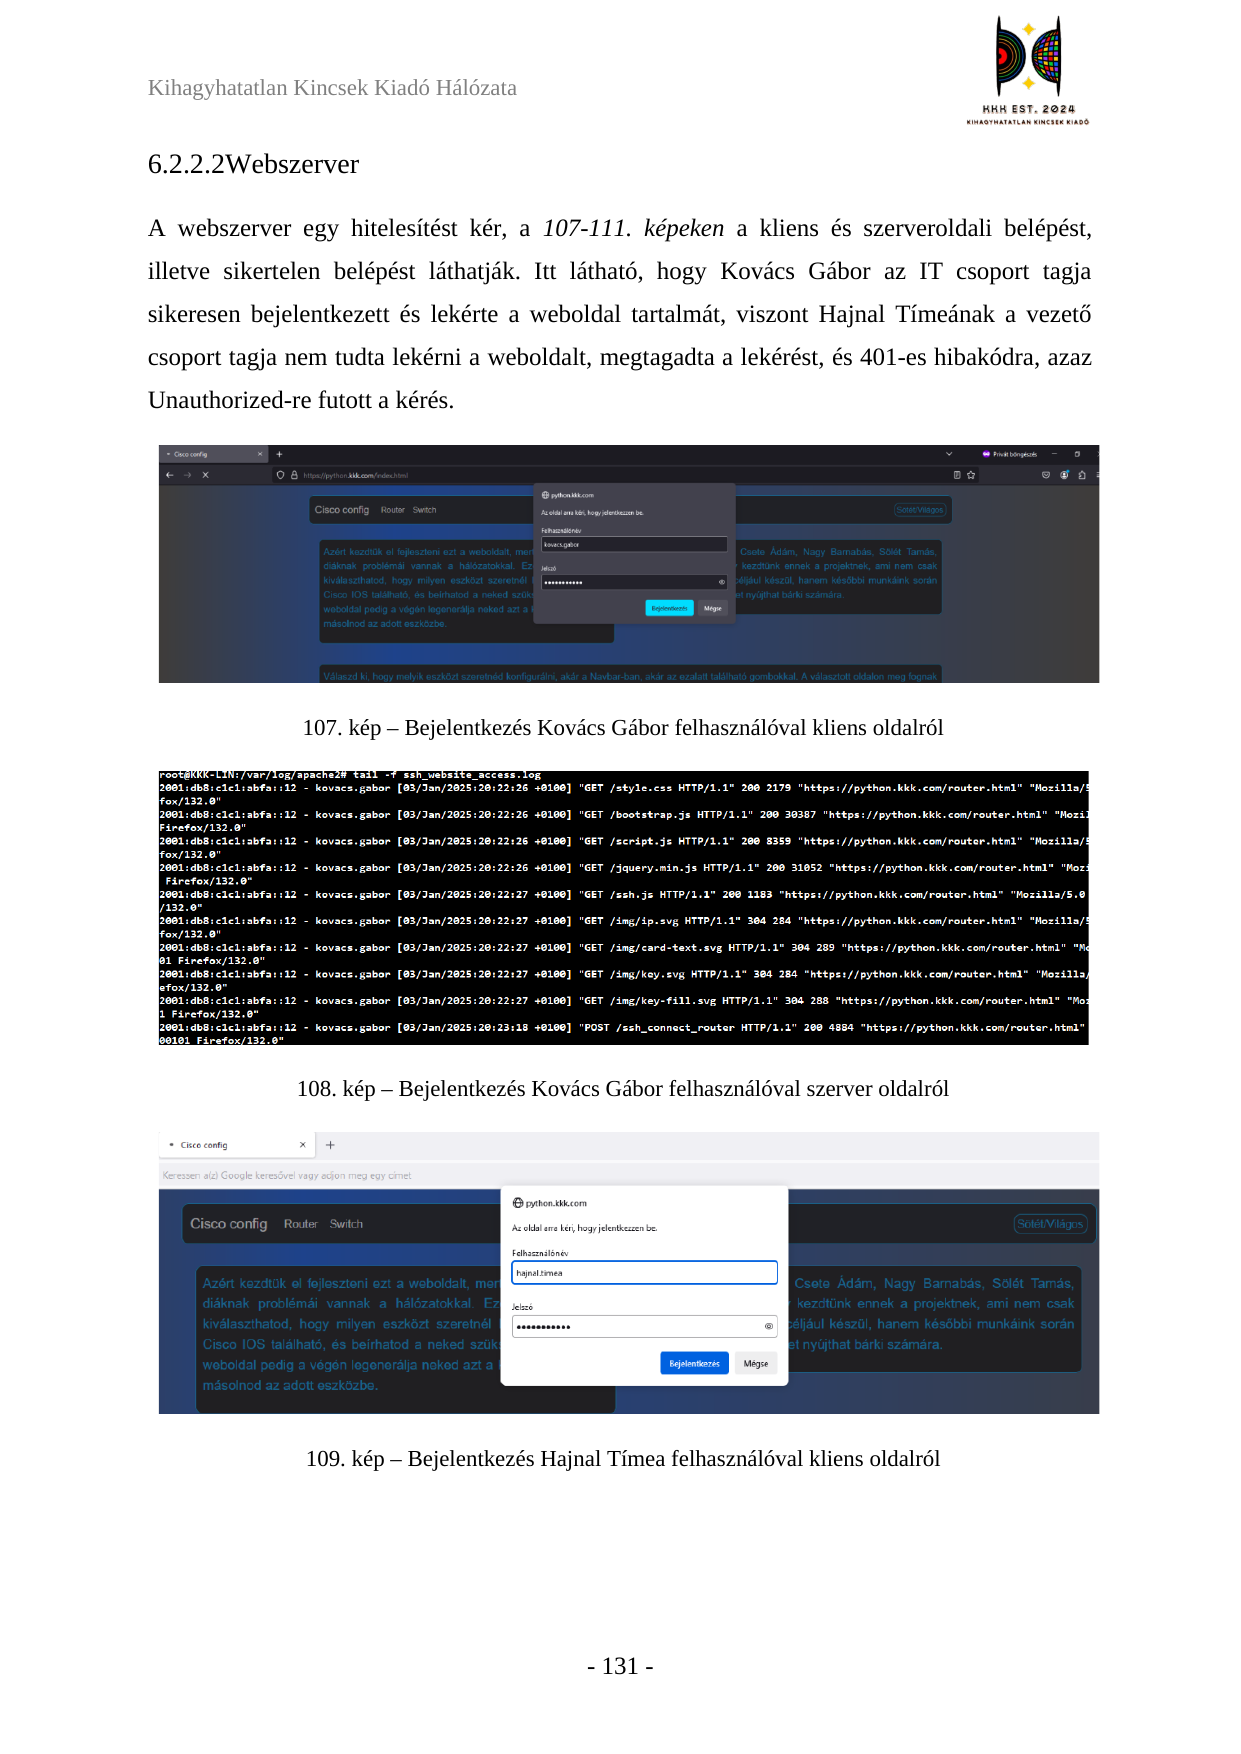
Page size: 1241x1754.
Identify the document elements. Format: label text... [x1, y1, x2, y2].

picture [158, 1132, 1100, 1414]
text A webszerver egy hitelesítést kér, a 107-111. képeken a kliens és szerveroldali belépést, illetve sikertelen belépést láthatják. Itt látható, hogy Kovács Gábor az IT csoport tagja sikeresen bejelentkezett és lekérte a weboldal tartalmát, viszont Hajnal Tímeának a vezető csoport tagja nem tudta lekérni a weboldalt, megtagadta a lekérést, és 401-es hibakódra, azaz Unauthorized-re futott a kérés. [148, 213, 1093, 414]
picture [158, 445, 1100, 683]
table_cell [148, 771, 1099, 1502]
text 6.2.2.2Webszerver [148, 148, 1093, 180]
picture [158, 771, 1089, 1045]
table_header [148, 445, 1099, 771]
picture [958, 4, 1094, 130]
